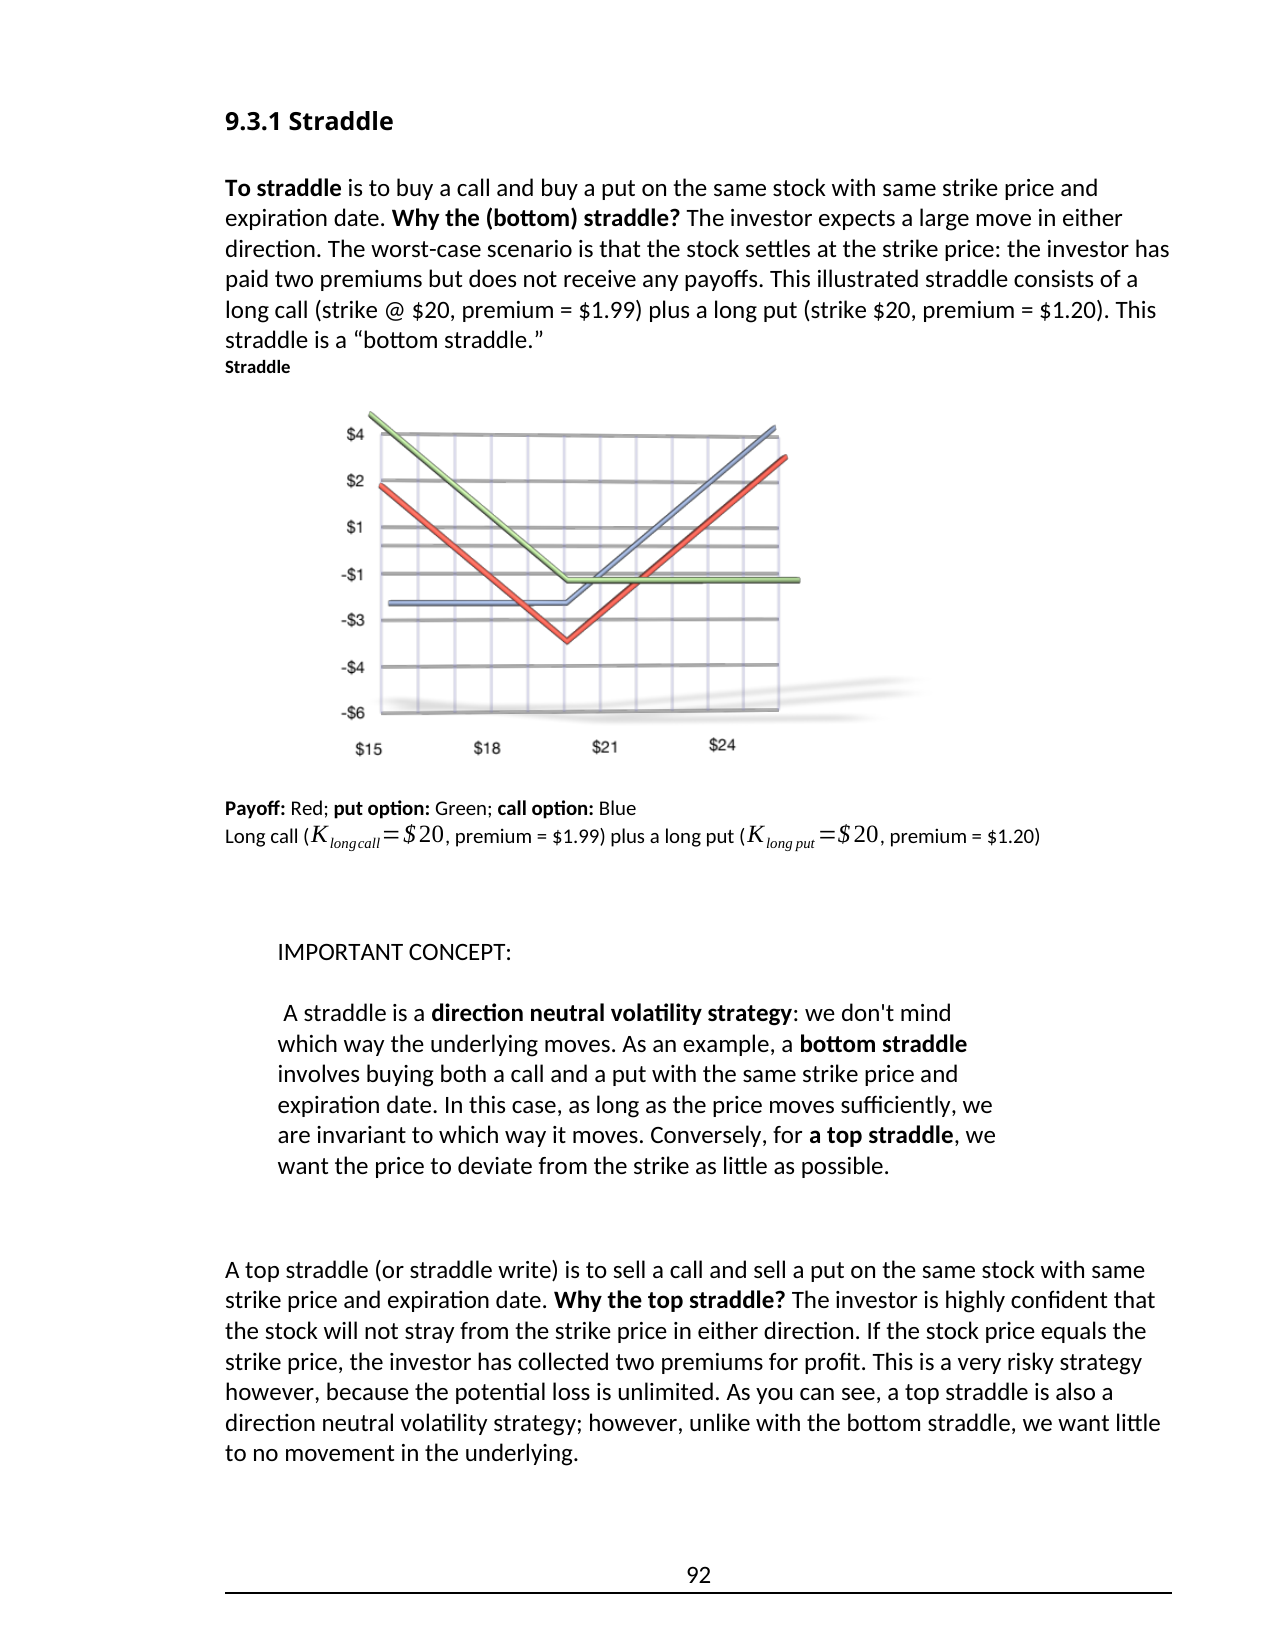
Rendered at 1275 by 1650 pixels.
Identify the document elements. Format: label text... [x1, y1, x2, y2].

text To straddle is to buy a call and buy a put on the same stock with same strike price and expiration date. Why the (bottom) straddle? The investor expects a large move in either direction. The worst-case scenario is that the stock settles at the strike price: the investor has paid two premiums but does not receive any payoffs. This illustrated straddle consists of a long call (strike @ $20, premium = $1.99) plus a long put (strike $20, premium = $1.20). This straddle is a “bottom straddle.” [225, 172, 1172, 355]
text Payoff: Red; put option: Green; call option: Blue Long call (, premium = $1.99) plus a long put (, premium = $1.20) [225, 795, 1172, 908]
subtitle 9.3.1 Straddle [225, 103, 1172, 172]
text Straddle [225, 355, 1172, 378]
text A top straddle (or straddle write) is to sell a call and sell a put on the same stock with same strike price and expiration date. Why the top straddle? The investor is highly confident that the stock will not stray from the strike price in either direction. If the stock price equals the strike price, the investor has collected two premiums for profit. This is a very risky strategy however, because the potential loss is unlimited. As you can see, a top straddle is also a direction neutral volatility strategy; however, unlike with the bottom straddle, we want little to no movement in the underlying. [225, 1254, 1172, 1468]
